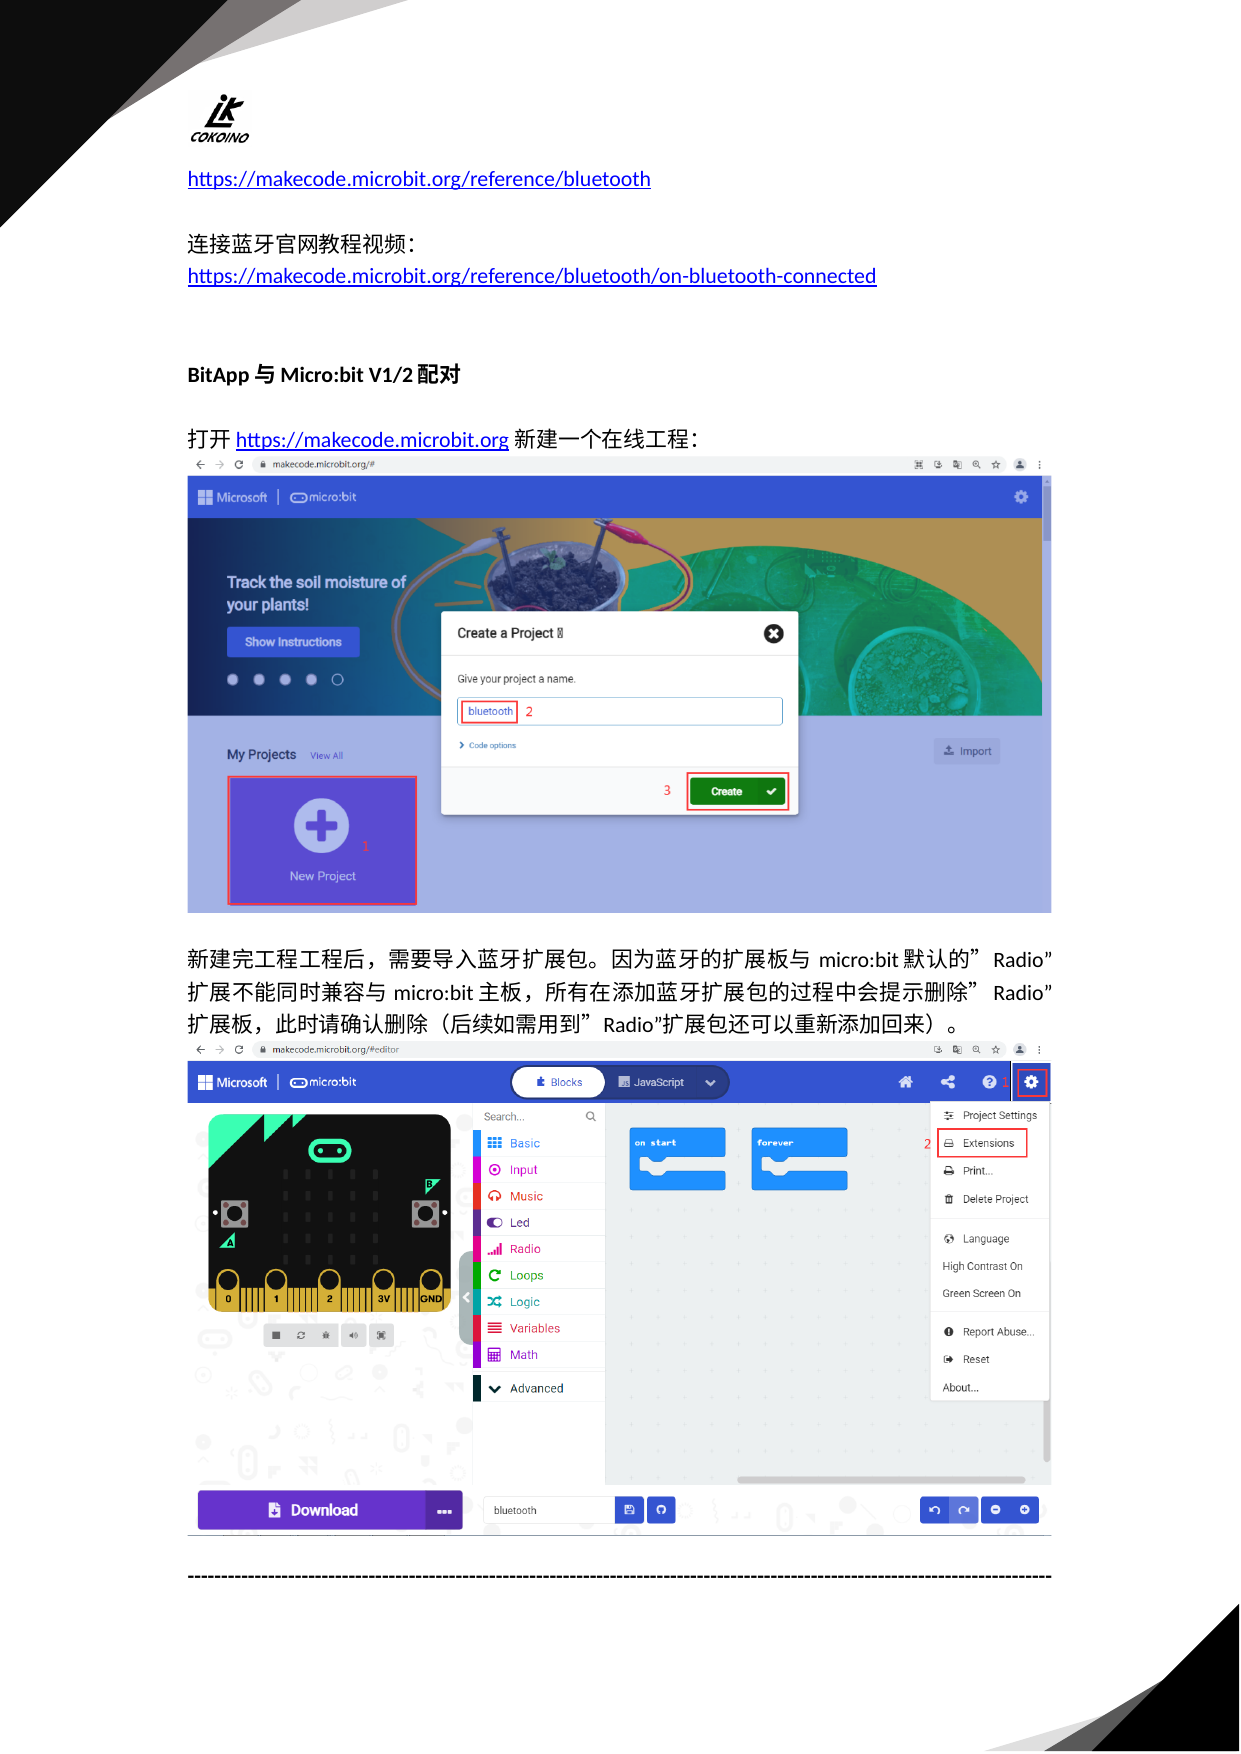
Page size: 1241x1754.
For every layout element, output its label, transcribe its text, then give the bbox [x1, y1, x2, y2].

text 新建完工程工程后，需要导入蓝牙扩展包。因为蓝牙的扩展板与micro:bit默认的”Radio”扩展不能同时兼容与micro:bit主板，所有在添加蓝牙扩展包的过程中会提示删除”Radio”扩展板，此时请确认删除（后续如需用到”Radio”扩展包还可以重新添加回来）。 [187, 942, 1053, 1039]
text --------------------------------------------------------------------------------------------------------------------------------- [187, 1559, 1053, 1592]
picture [187, 1039, 1052, 1536]
text https://makecode.microbit.org/reference/bluetooth [187, 162, 1053, 194]
picture [187, 454, 1052, 913]
text BitApp与Micro:bit V1/2配对 [187, 357, 1053, 389]
text 打开https://makecode.microbit.org 新建一个在线工程： [187, 422, 1053, 454]
text https://makecode.microbit.org/reference/bluetooth/on-bluetooth-connected [187, 259, 1053, 292]
picture [187, 90, 252, 147]
text 连接蓝牙官网教程视频： [187, 227, 1053, 259]
